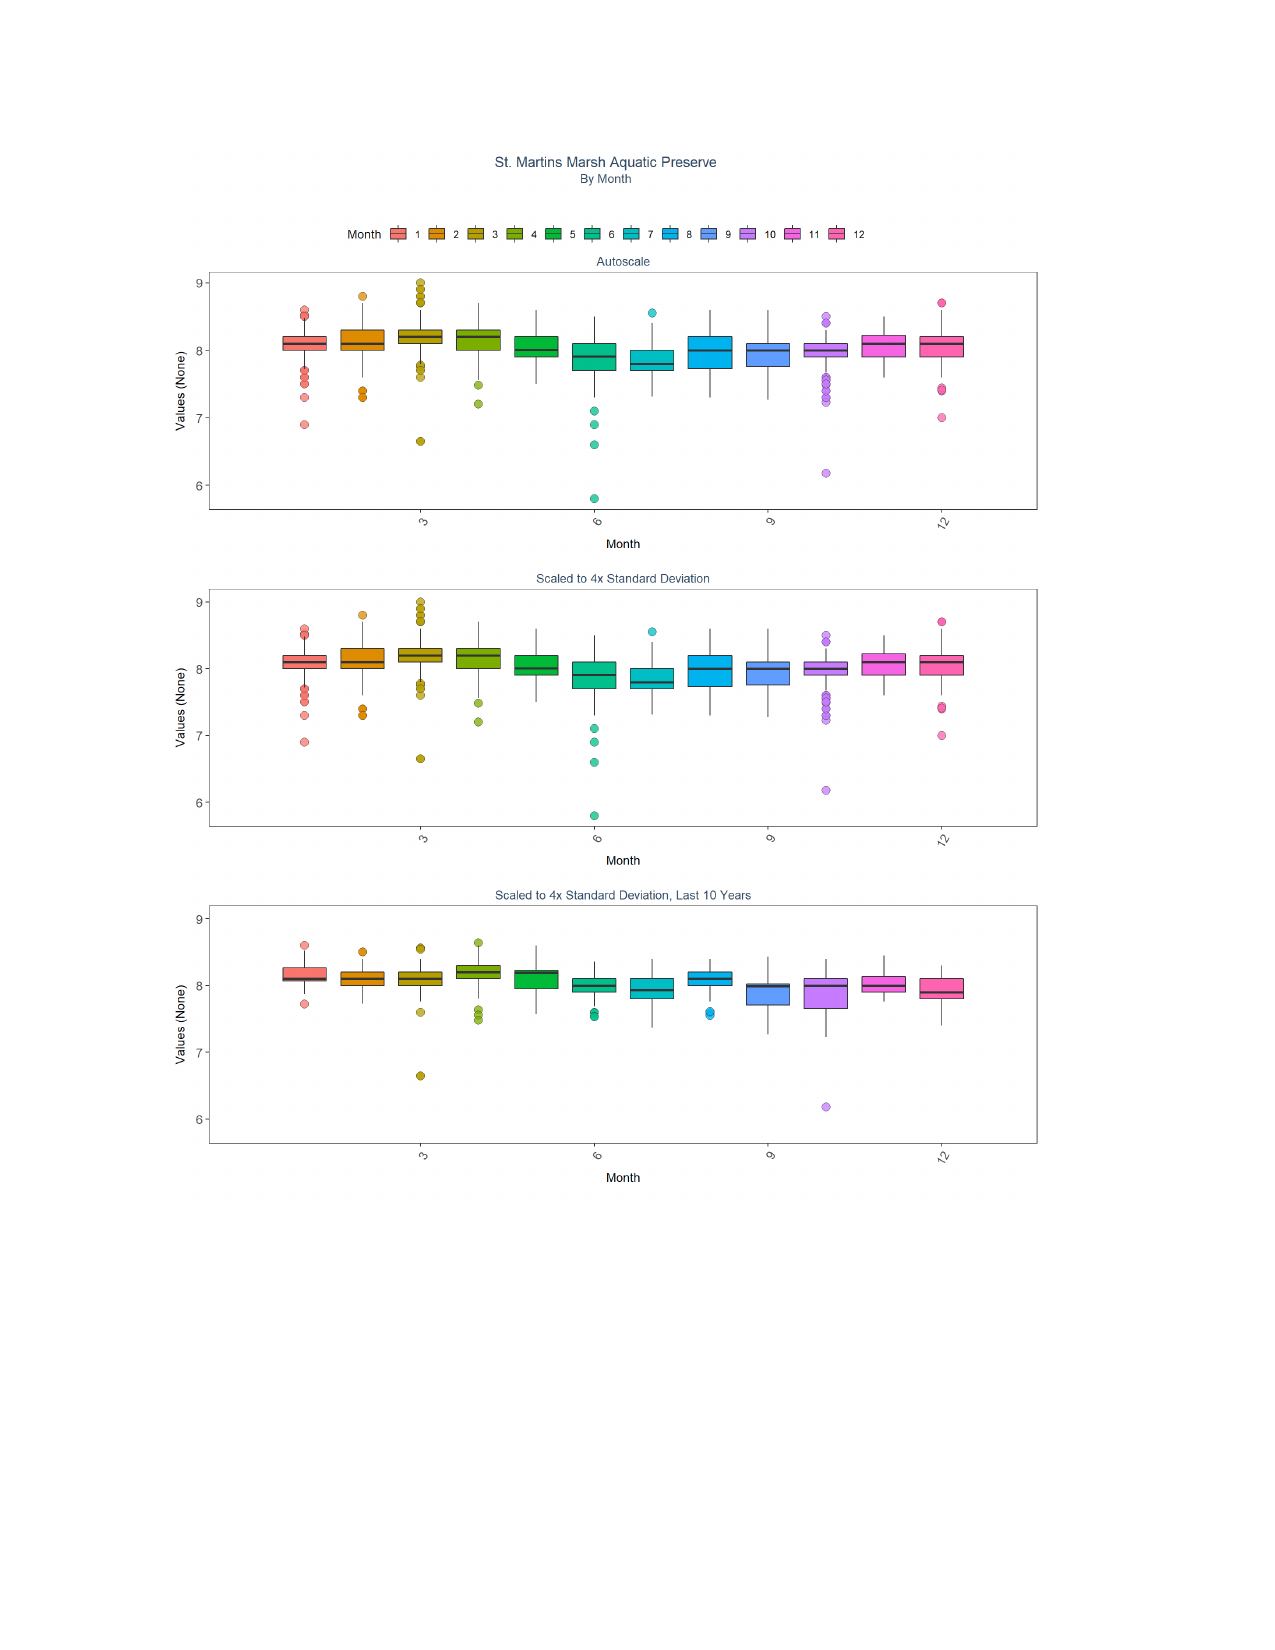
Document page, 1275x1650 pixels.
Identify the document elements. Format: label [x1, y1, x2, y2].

picture [168, 150, 1044, 1200]
